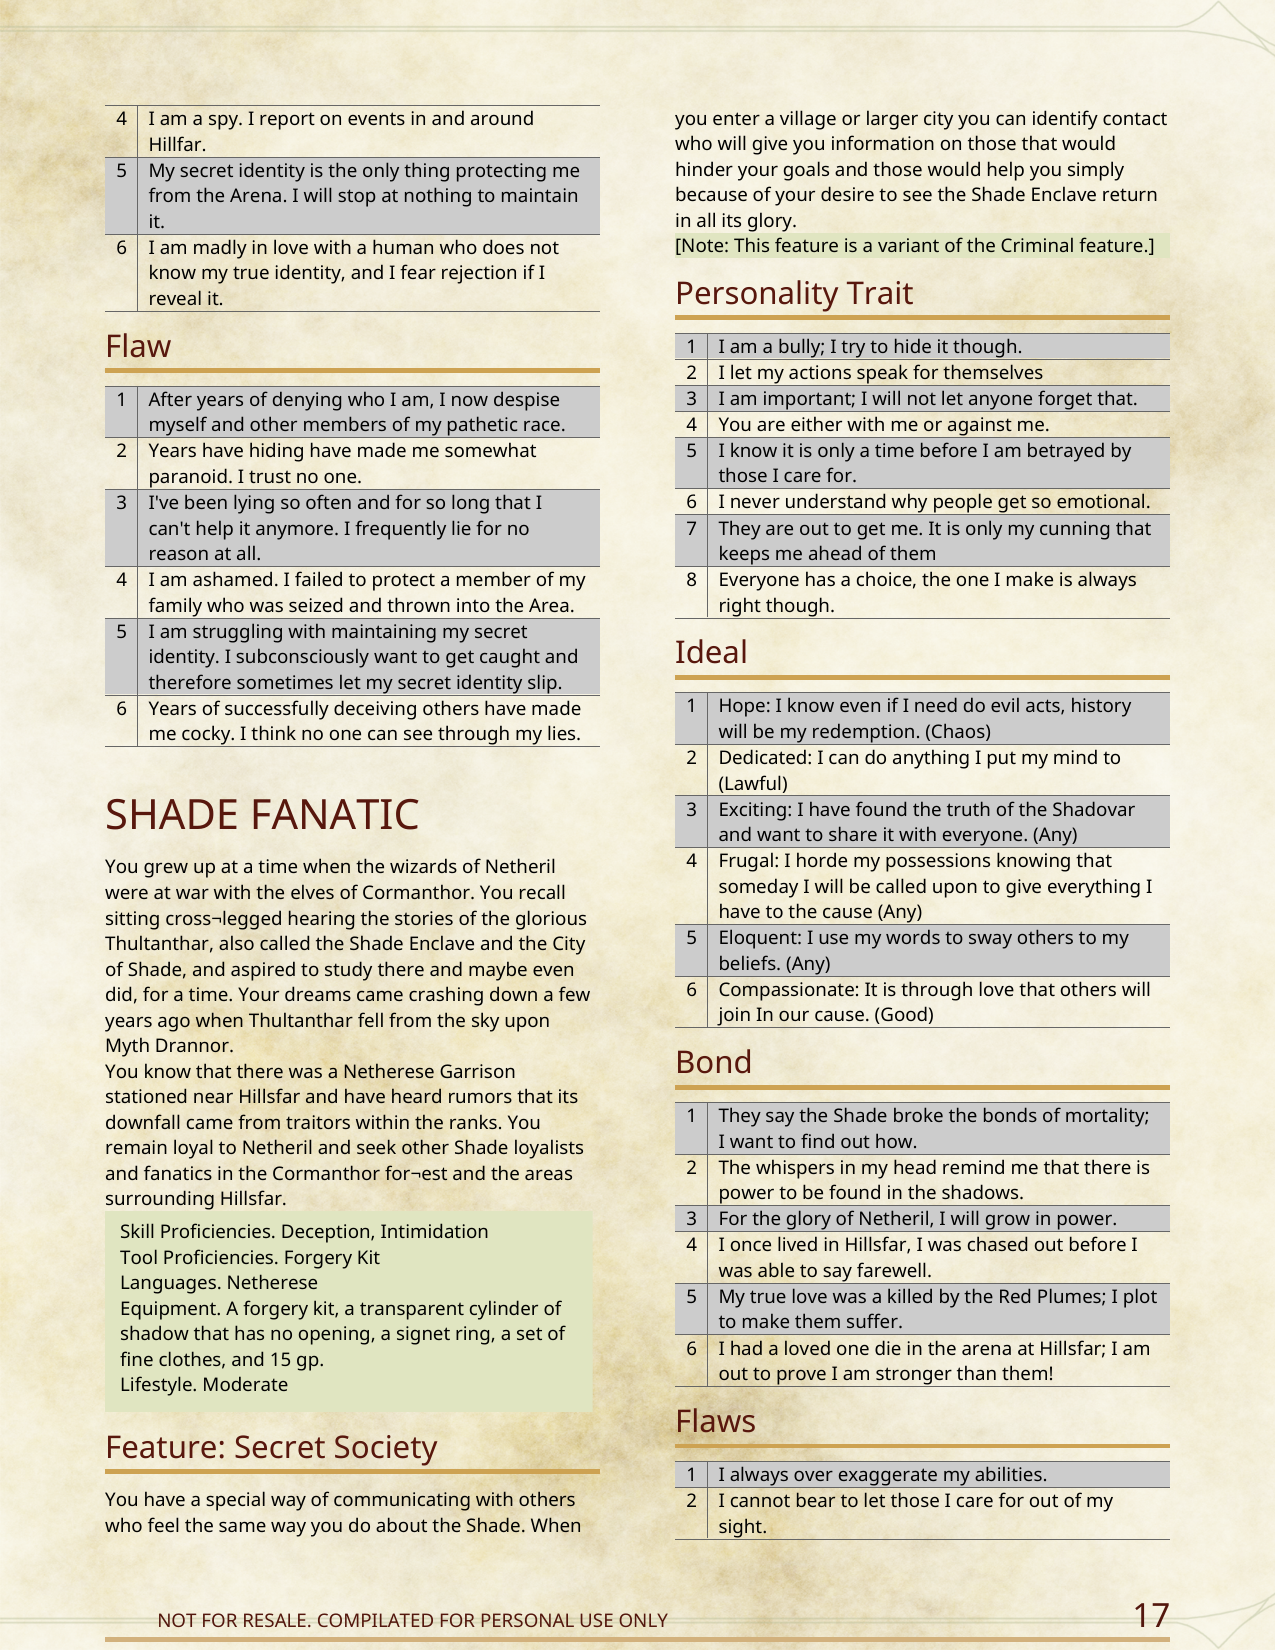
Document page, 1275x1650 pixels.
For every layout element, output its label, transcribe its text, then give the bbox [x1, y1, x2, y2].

table_cell I am ashamed. I failed to protect a member of my family who was seized and thrown into the Area. [138, 567, 600, 617]
subtitle Flaws [675, 1399, 1170, 1444]
table_cell I've been lying so often and for so long that I can't help it anymore. I frequently lie for no reason at all. [138, 490, 600, 566]
subtitle Bond [675, 1040, 1170, 1085]
table_cell 2 [675, 745, 707, 795]
text You grew up at a time when the wizards of Netheril were at war with the elves of Cormanthor. You recall sitting cross¬legged hearing the stories of the glorious Thultanthar, also called the Shade Enclave and the City of Shade, and aspired to study there and maybe even did, for a time. Your dreams came crashing down a few years ago when Thultanthar fell from the sky upon Myth Drannor. [105, 854, 600, 1058]
table_cell I am important; I will not let anyone forget that. [708, 386, 1170, 411]
table_header Hope: I know even if I need do evil acts, history will be my redemption. (Chaos) [708, 693, 1170, 744]
table_cell Everyone has a choice, the one I make is always right though. [708, 567, 1170, 617]
subtitle Flaw [105, 324, 600, 368]
table_cell 5 [105, 158, 137, 234]
table_cell Years have hiding have made me somewhat paranoid. I trust no one. [138, 438, 600, 489]
subtitle SHADE FANATIC [105, 784, 600, 841]
table_cell 3 [675, 1206, 707, 1231]
table_header 1 [675, 693, 707, 744]
table_cell I know it is only a time before I am betrayed by those I care for. [708, 438, 1170, 488]
table_cell 3 [675, 796, 707, 847]
table_header I am a bully; I try to hide it though. [708, 334, 1170, 358]
table_cell Years of successfully deceiving others have made me cocky. I think no one can see through my lies. [138, 696, 600, 746]
table_cell Dedicated: I can do anything I put my mind to (Lawful) [708, 745, 1170, 795]
text You have a special way of communicating with others who feel the same way you do about the Shade. When you enter a village or larger city you can identify contact who will give you information on those that would hinder your goals and those would help you simply because of your desire to see the Shade Enclave return in all its glory. [105, 1486, 600, 1537]
table_cell For the glory of Netheril, I will grow in power. [708, 1206, 1170, 1231]
table_cell 2 [675, 1155, 707, 1205]
table_cell My true love was a killed by the Red Plumes; I plot to make them suffer. [708, 1284, 1170, 1334]
subtitle Personality Trait [675, 271, 1170, 315]
table_cell 5 [675, 925, 707, 976]
table_cell 6 [675, 1335, 707, 1386]
table_cell I am struggling with maintaining my secret identity. I subconsciously want to get caught and therefore sometimes let my secret identity slip. [138, 619, 600, 694]
table_cell 6 [105, 696, 137, 746]
table_cell 3 [105, 490, 137, 566]
table_header 1 [105, 387, 137, 437]
table_cell 8 [675, 567, 707, 617]
table_cell I once lived in Hillsfar, I was chased out before I was able to say farewell. [708, 1232, 1170, 1283]
table_cell You are either with me or against me. [708, 412, 1170, 437]
table_header 1 [675, 1462, 707, 1487]
table_cell 4 [675, 1232, 707, 1283]
table_cell I never understand why people get so emotional. [708, 489, 1170, 514]
table_cell I had a loved one die in the arena at Hillsfar; I am out to prove I am stronger than them! [708, 1335, 1170, 1386]
table_cell Frugal: I horde my possessions knowing that someday I will be called upon to give everything I have to the cause (Any) [708, 848, 1170, 924]
table_cell My secret identity is the only thing protecting me from the Arena. I will stop at nothing to maintain it. [138, 158, 600, 234]
text You have a special way of communicating with others who feel the same way you do about the Shade. When you enter a village or larger city you can identify contact who will give you information on those that would hinder your goals and those would help you simply because of your desire to see the Shade Enclave return in all its glory. [675, 105, 1170, 233]
table_cell 6 [105, 235, 137, 311]
picture [0, 0, 1275, 1650]
table_cell Compassionate: It is through love that others will join In our cause. (Good) [708, 977, 1170, 1027]
table_cell Exciting: I have found the truth of the Shadovar and want to share it with everyone. (Any) [708, 796, 1170, 847]
table_cell 6 [675, 489, 707, 514]
table_cell I cannot bear to let those I care for out of my sight. [708, 1488, 1170, 1538]
table_cell They are out to get me. It is only my cunning that keeps me ahead of them [708, 515, 1170, 566]
subtitle Feature: Secret Society [105, 1424, 600, 1469]
table_header After years of denying who I am, I now despise myself and other members of my pathetic race. [138, 387, 600, 437]
table_cell 7 [675, 515, 707, 566]
text You know that there was a Netherese Garrison stationed near Hillsfar and have heard rumors that its downfall came from traitors within the ranks. You remain loyal to Netheril and seek other Shade loyalists and fanatics in the Cormanthor for¬est and the areas surrounding Hillsfar. [105, 1058, 600, 1211]
table_cell I let my actions speak for themselves [708, 360, 1170, 384]
table_cell 4 [105, 567, 137, 617]
table_cell 4 [105, 106, 137, 157]
table_cell 5 [675, 438, 707, 488]
table_header 1 [675, 1103, 707, 1154]
table_cell I am a spy. I report on events in and around Hillfar. [138, 106, 600, 157]
table_cell 5 [105, 619, 137, 694]
table_cell The whispers in my head remind me that there is power to be found in the shadows. [708, 1155, 1170, 1205]
table_cell 2 [675, 360, 707, 384]
table_header 1 [675, 334, 707, 358]
table_cell 5 [675, 1284, 707, 1334]
text [Note: This feature is a variant of the Criminal feature.] [675, 233, 1170, 258]
table_cell 2 [675, 1488, 707, 1538]
table_cell 4 [675, 412, 707, 437]
subtitle Ideal [675, 630, 1170, 675]
table_header I always over exaggerate my abilities. [708, 1462, 1170, 1487]
table_cell 3 [675, 386, 707, 411]
table_cell Eloquent: I use my words to sway others to my beliefs. (Any) [708, 925, 1170, 976]
table_cell 6 [675, 977, 707, 1027]
table_cell I am madly in love with a human who does not know my true identity, and I fear rejection if I reveal it. [138, 235, 600, 311]
table_header They say the Shade broke the bonds of mortality; I want to find out how. [708, 1103, 1170, 1154]
table_cell 2 [105, 438, 137, 489]
table_cell 4 [675, 848, 707, 924]
